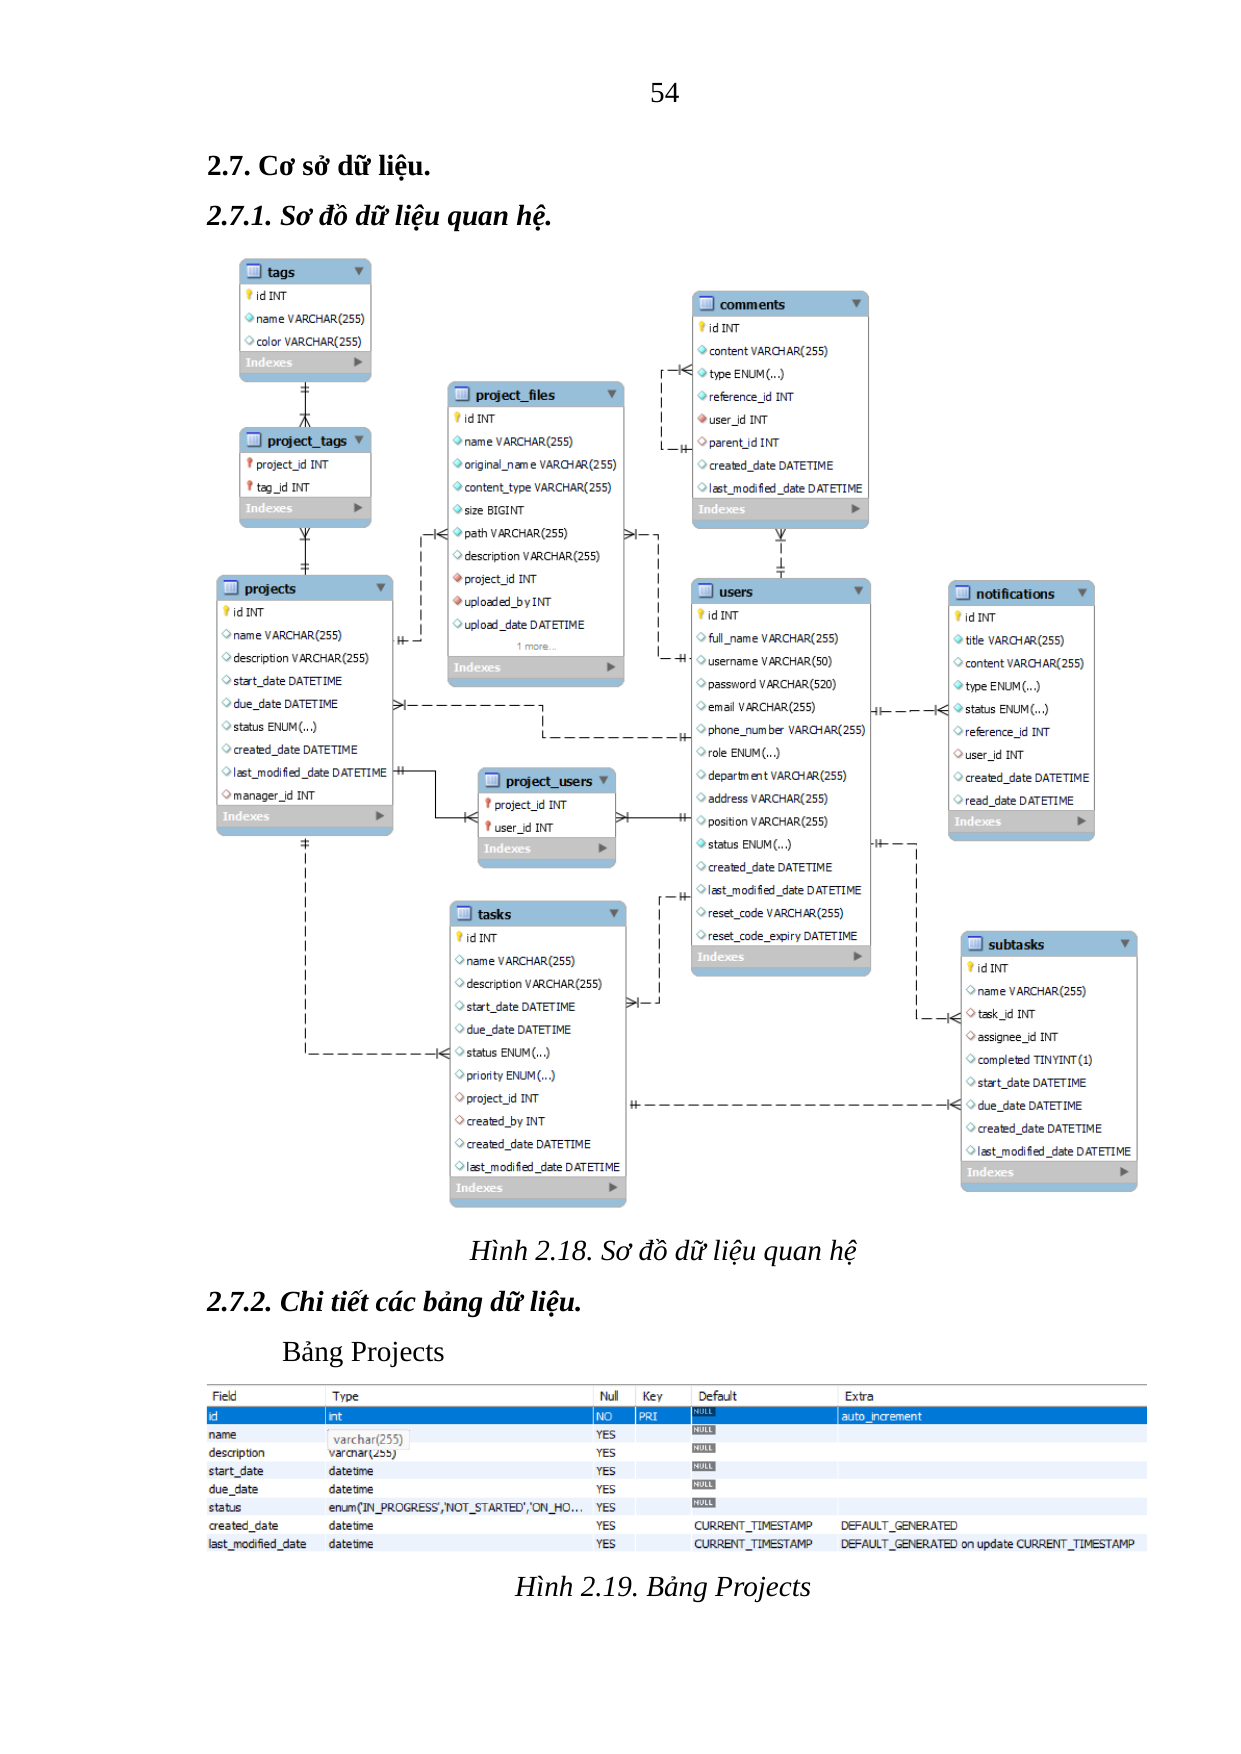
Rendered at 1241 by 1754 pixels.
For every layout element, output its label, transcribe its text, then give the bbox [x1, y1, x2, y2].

subtitle 2.7. Cơ sở dữ liệu. [207, 148, 1122, 181]
picture [206, 1384, 1147, 1552]
text Bảng Projects [207, 1334, 1122, 1367]
text Hình 2.19. Bảng Projects [207, 1569, 1122, 1602]
picture [206, 248, 1147, 1217]
text Hình 2.18. Sơ đồ dữ liệu quan hệ [207, 1233, 1122, 1267]
subtitle 2.7.1. Sơ đồ dữ liệu quan hệ. [207, 198, 1122, 232]
subtitle 2.7.2. Chi tiết các bảng dữ liệu. [207, 1284, 1122, 1317]
